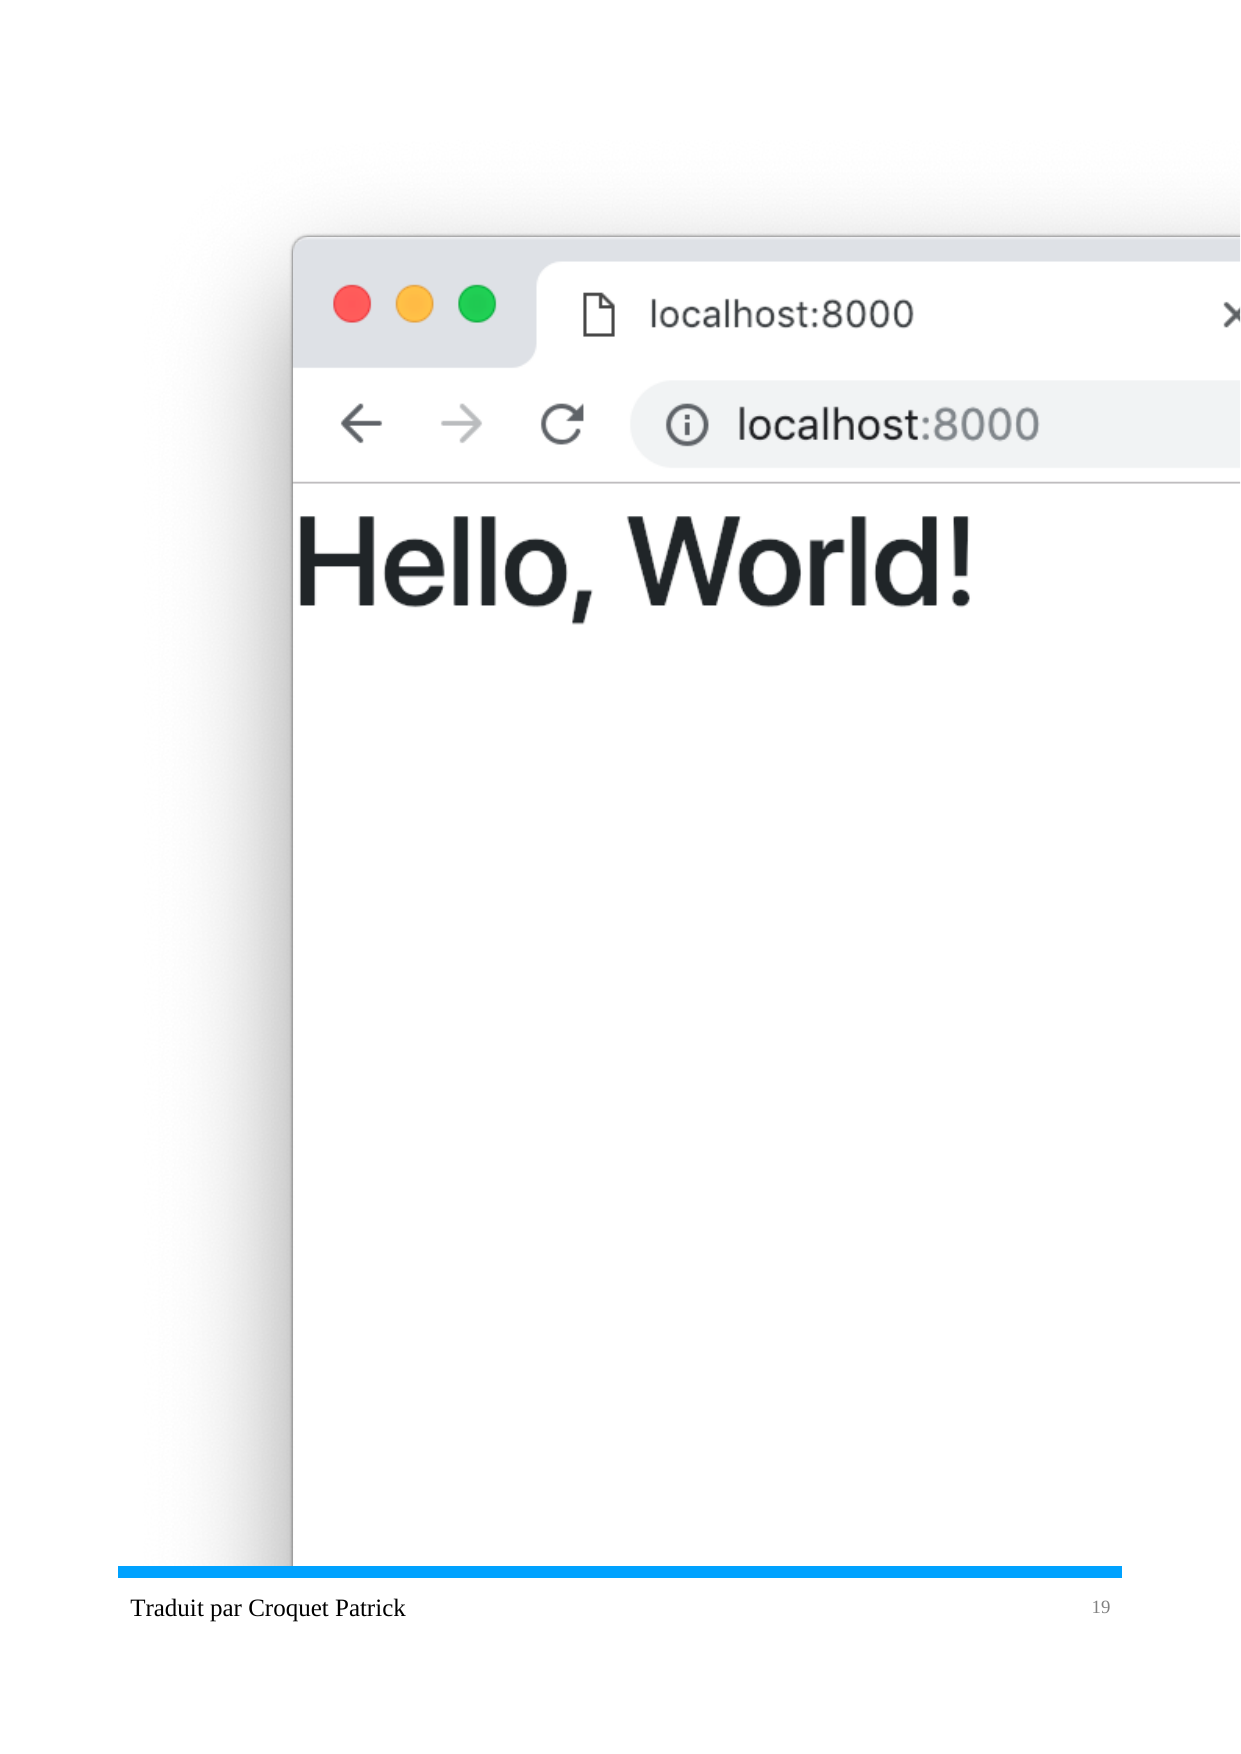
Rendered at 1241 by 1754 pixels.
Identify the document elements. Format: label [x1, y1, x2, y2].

picture [118, 118, 1241, 1566]
